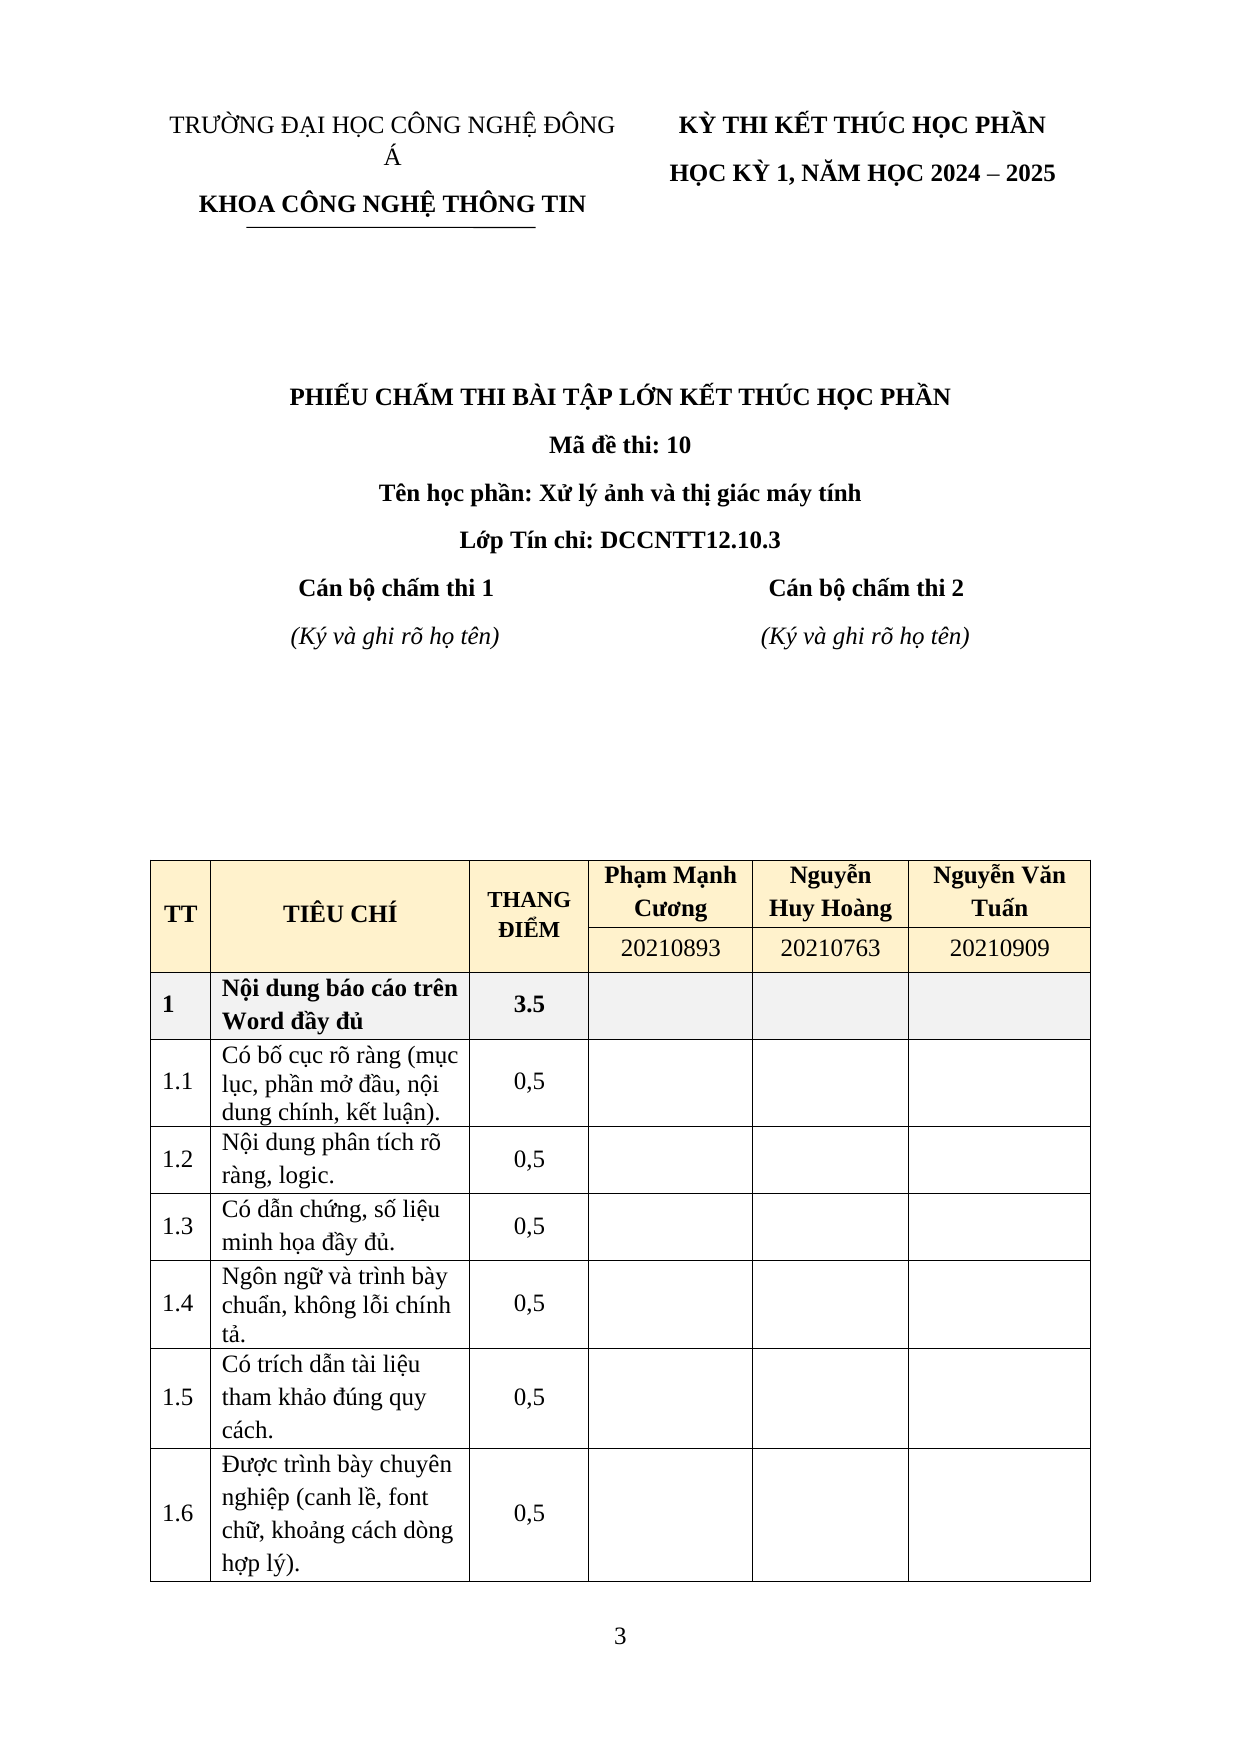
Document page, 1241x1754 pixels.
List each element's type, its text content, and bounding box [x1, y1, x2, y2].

table_header PHIẾU CHẤM THI BÀI TẬP LỚN KẾT THÚC HỌC PHẦN Mã đề thi: 10 Tên học phần: Xử lý ảnh và thị giác máy tính Lớp Tín chỉ: DCCNTT12.10.3 [150, 285, 1090, 573]
table_cell 1.4 [151, 1261, 210, 1348]
table_cell [909, 1040, 1090, 1126]
table_cell [909, 1349, 1090, 1448]
table_cell Nội dung báo cáo trên Word đầy đủ [211, 973, 469, 1039]
table_cell [753, 1349, 908, 1448]
table_header THANG ĐIỂM [470, 861, 588, 972]
table_cell Có trích dẫn tài liệu tham khảo đúng quy cách. [211, 1349, 469, 1448]
table_cell 0,5 [470, 1127, 588, 1193]
table_cell Có bố cục rõ ràng (mục lục, phần mở đầu, nội dung chính, kết luận). [211, 1040, 469, 1126]
table_cell [909, 1449, 1090, 1581]
table_cell [589, 1194, 752, 1260]
table_cell [589, 1449, 752, 1581]
table_cell 1 [151, 973, 210, 1039]
table_cell [753, 1261, 908, 1348]
table_cell [589, 1127, 752, 1193]
table_cell Có dẫn chứng, số liệu minh họa đầy đủ. [211, 1194, 469, 1260]
table_cell Cán bộ chấm thi 2 (Ký và ghi rõ họ tên) [642, 573, 1090, 859]
table_cell 20210763 [753, 928, 908, 972]
table_cell Ngôn ngữ và trình bày chuẩn, không lỗi chính tả. [211, 1261, 469, 1348]
table_cell 3.5 [470, 973, 588, 1039]
table_cell [909, 973, 1090, 1039]
table_cell 0,5 [470, 1261, 588, 1348]
table_cell 0,5 [470, 1449, 588, 1581]
table_cell [589, 973, 752, 1039]
table_cell [589, 1349, 752, 1448]
table_cell 20210893 [589, 928, 752, 972]
table_cell [753, 973, 908, 1039]
table_cell [753, 1127, 908, 1193]
table_cell 1.1 [151, 1040, 210, 1126]
table_cell 1.5 [151, 1349, 210, 1448]
table_cell Được trình bày chuyên nghiệp (canh lề, font chữ, khoảng cách dòng hợp lý). [211, 1449, 469, 1581]
table_cell Cán bộ chấm thi 1 (Ký và ghi rõ họ tên) [150, 573, 642, 859]
table_cell 20210909 [909, 928, 1090, 972]
table_cell [753, 1449, 908, 1581]
table_header Nguyễn Huy Hoàng [753, 861, 908, 927]
table_cell Nội dung phân tích rõ ràng, logic. [211, 1127, 469, 1193]
table_cell [589, 1040, 752, 1126]
table_header TIÊU CHÍ [211, 861, 469, 972]
table_cell 1.6 [151, 1449, 210, 1581]
table_cell 0,5 [470, 1349, 588, 1448]
table_header TT [151, 861, 210, 972]
table_cell [589, 1261, 752, 1348]
table_cell 0,5 [470, 1040, 588, 1126]
table_cell 1.3 [151, 1194, 210, 1260]
table_header Nguyễn Văn Tuấn [909, 861, 1090, 927]
table_header TRƯỜNG ĐẠI HỌC CÔNG NGHỆ ĐÔNG Á KHOA CÔNG NGHỆ THÔNG TIN [150, 111, 635, 285]
table_cell 0,5 [470, 1194, 588, 1260]
table_cell [753, 1040, 908, 1126]
table_header KỲ THI KẾT THÚC HỌC PHẦN HỌC KỲ 1, NĂM HỌC 2024 – 2025 [635, 111, 1090, 285]
table_cell [909, 1194, 1090, 1260]
table_cell [753, 1194, 908, 1260]
table_header Phạm Mạnh Cương [589, 861, 752, 927]
table_cell 1.2 [151, 1127, 210, 1193]
table_cell [909, 1127, 1090, 1193]
table_cell [909, 1261, 1090, 1348]
